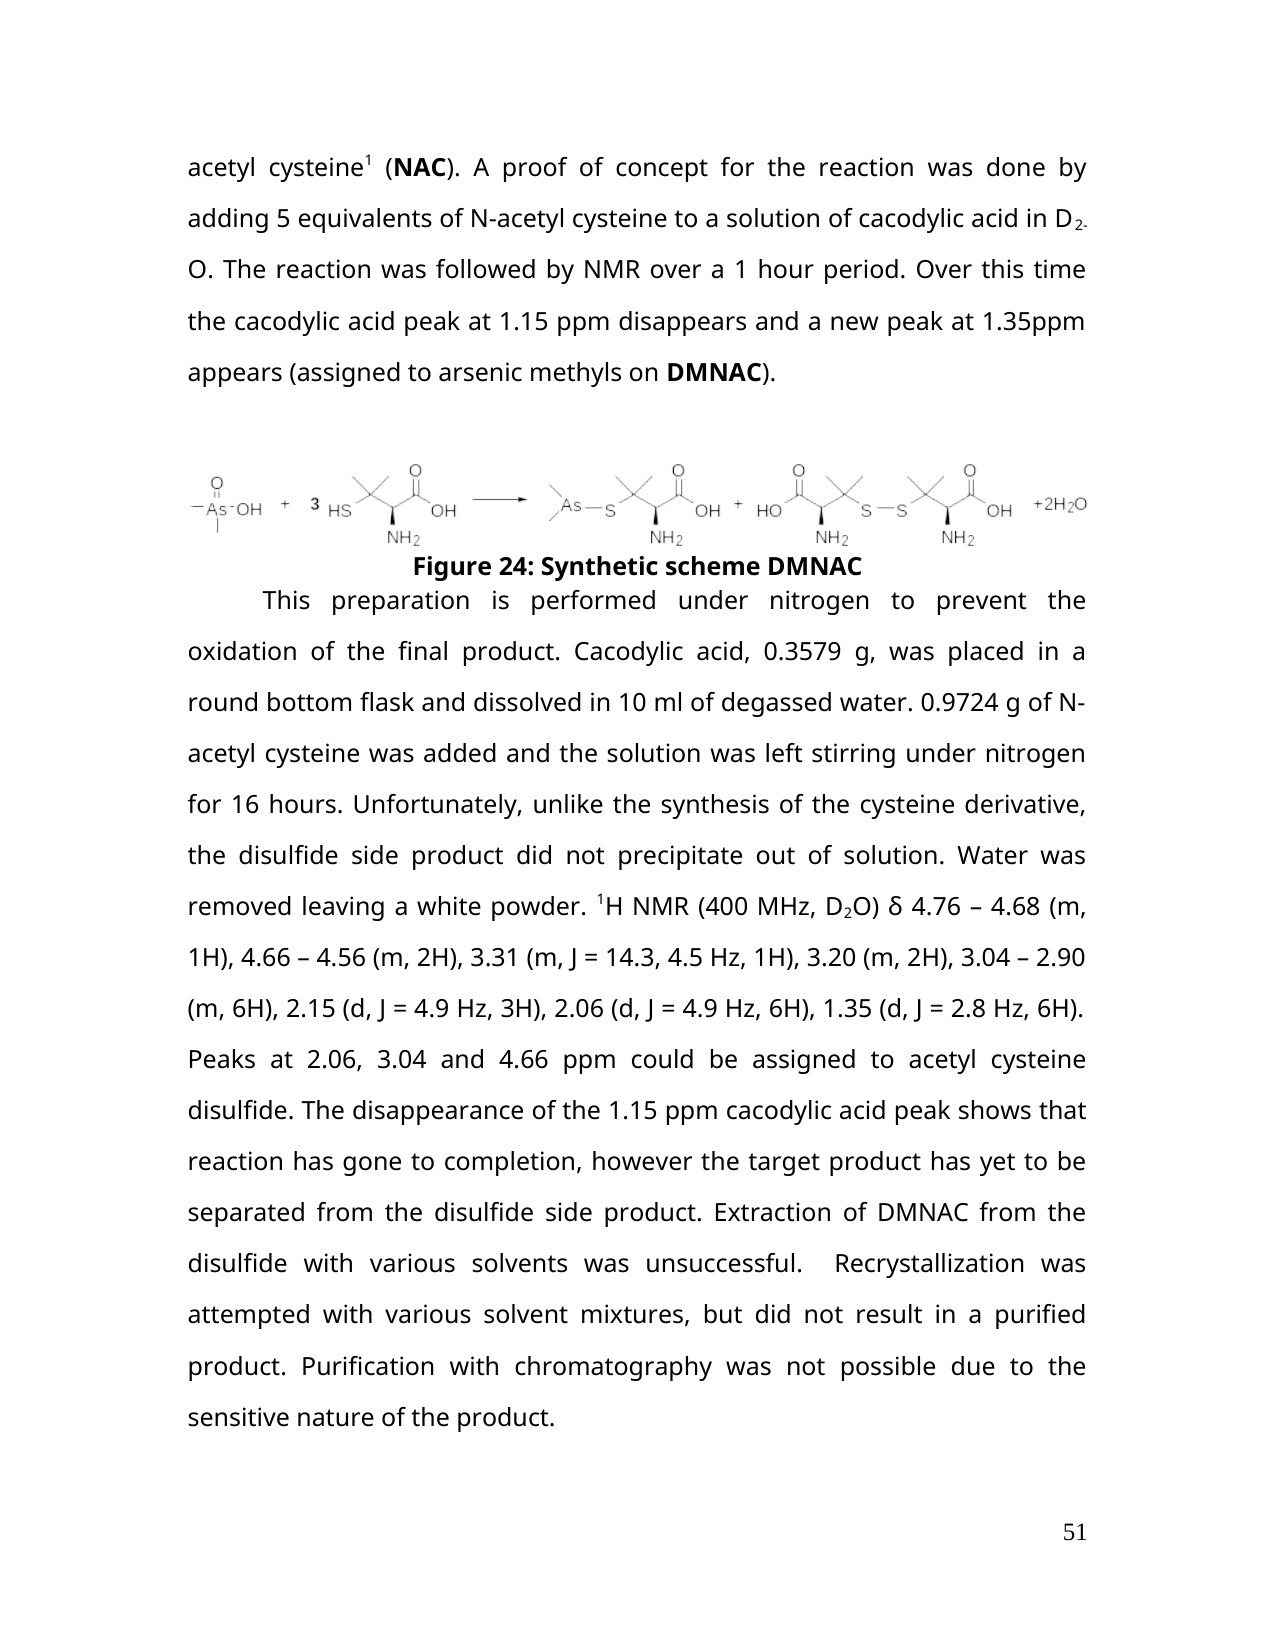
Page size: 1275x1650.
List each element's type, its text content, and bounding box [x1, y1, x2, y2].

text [187, 150, 1087, 388]
text Figure 24: Synthetic scheme DMNAC [187, 548, 1087, 582]
text This preparation is performed under nitrogen to prevent the oxidation of the final product. Cacodylic acid, 0.3579 g, was placed in a round bottom flask and dissolved in 10 ml of degassed water. 0.9724 g of N-acetyl cysteine was added and the solution was left stirring under nitrogen for 16 hours. Unfortunately, unlike the synthesis of the cysteine derivative, the disulfide side product did not precipitate out of solution. Water was removed leaving a white powder. 1H NMR (400 MHz, D2O) δ 4.76 – 4.68 (m, 1H), 4.66 – 4.56 (m, 2H), 3.31 (m, J = 14.3, 4.5 Hz, 1H), 3.20 (m, 2H), 3.04 – 2.90 (m, 6H), 2.15 (d, J = 4.9 Hz, 3H), 2.06 (d, J = 4.9 Hz, 6H), 1.35 (d, J = 2.8 Hz, 6H). Peaks at 2.06, 3.04 and 4.66 ppm could be assigned to acetyl cysteine disulfide. The disappearance of the 1.15 ppm cacodylic acid peak shows that reaction has gone to completion, however the target product has yet to be separated from the disulfide side product. Extraction of DMNAC from the disulfide with various solvents was unsuccessful. Recrystallization was attempted with various solvent mixtures, but did not result in a purified product. Purification with chromatography was not possible due to the sensitive nature of the product. [187, 582, 1087, 1433]
